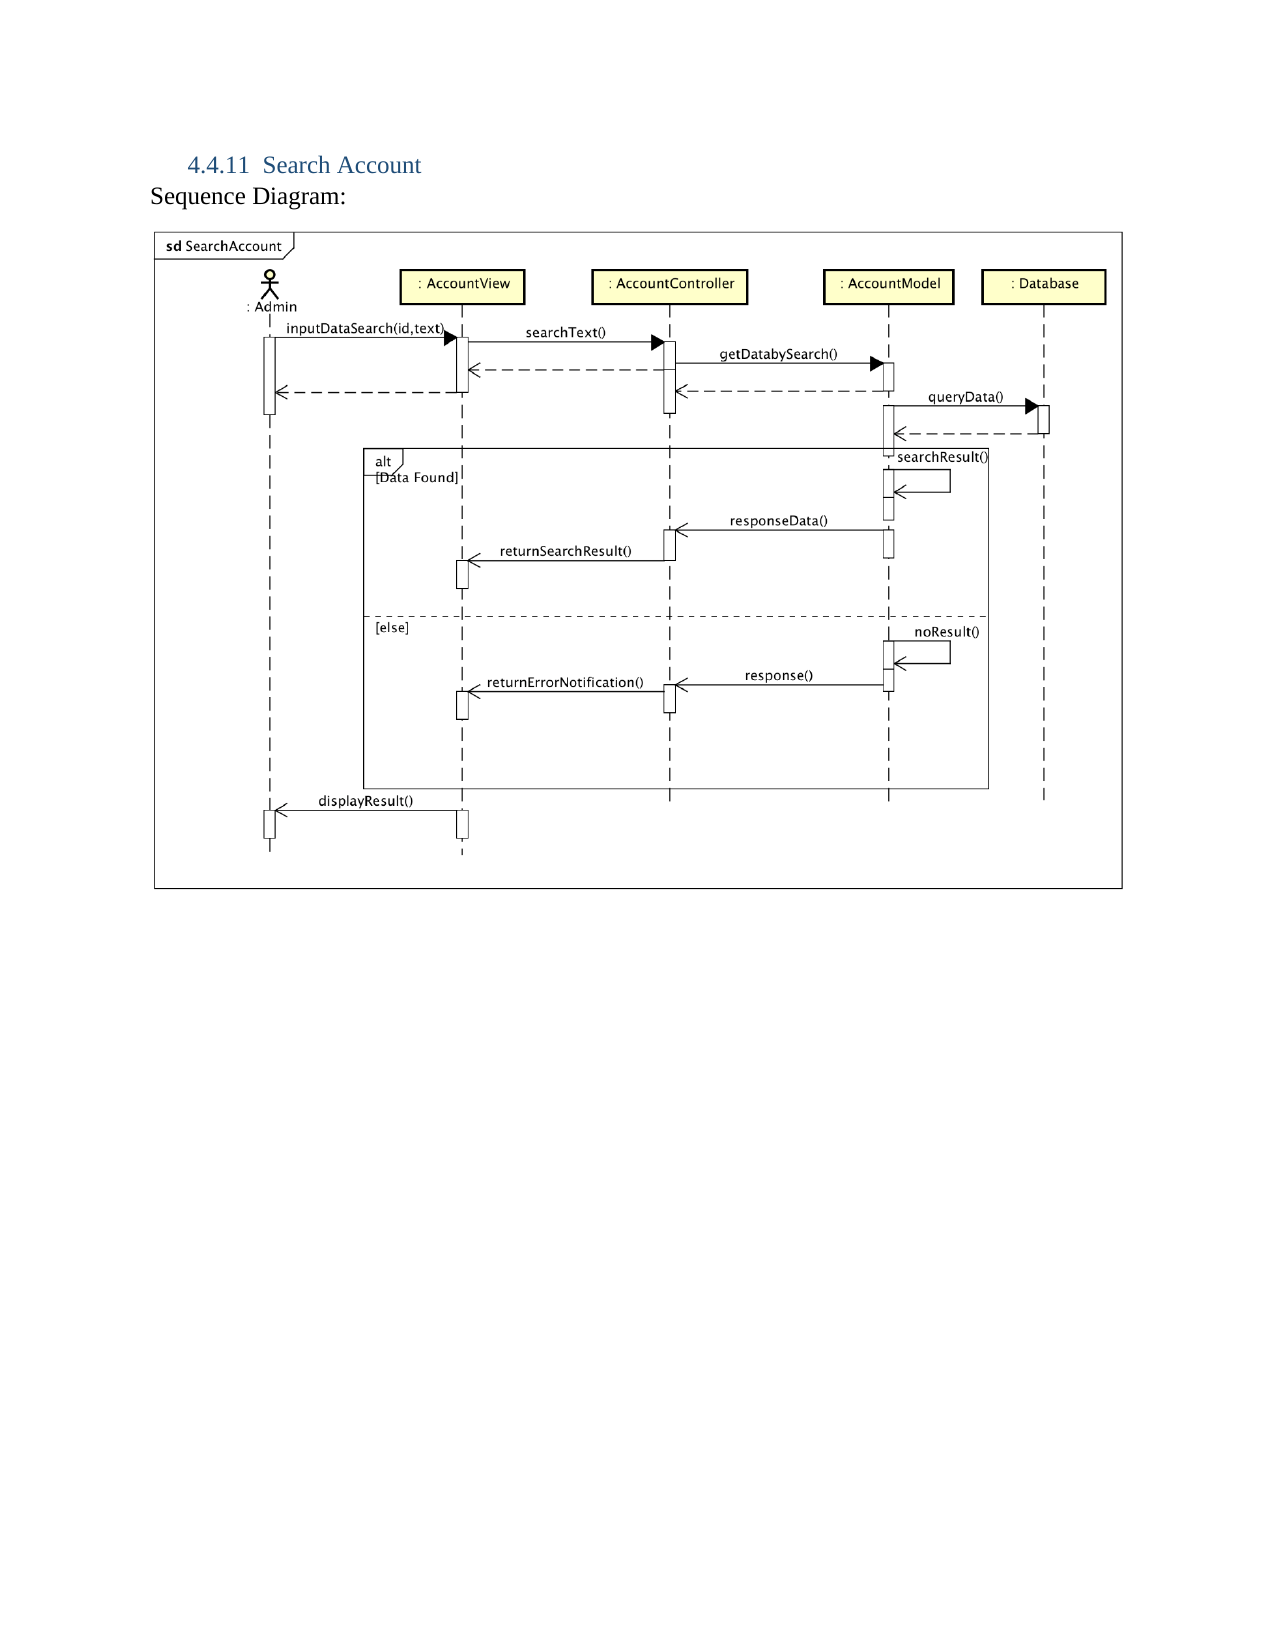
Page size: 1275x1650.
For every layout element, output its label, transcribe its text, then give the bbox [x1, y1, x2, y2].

subtitle Search Account [187, 150, 1125, 179]
picture [150, 228, 1125, 892]
text Sequence Diagram: [150, 181, 1125, 210]
